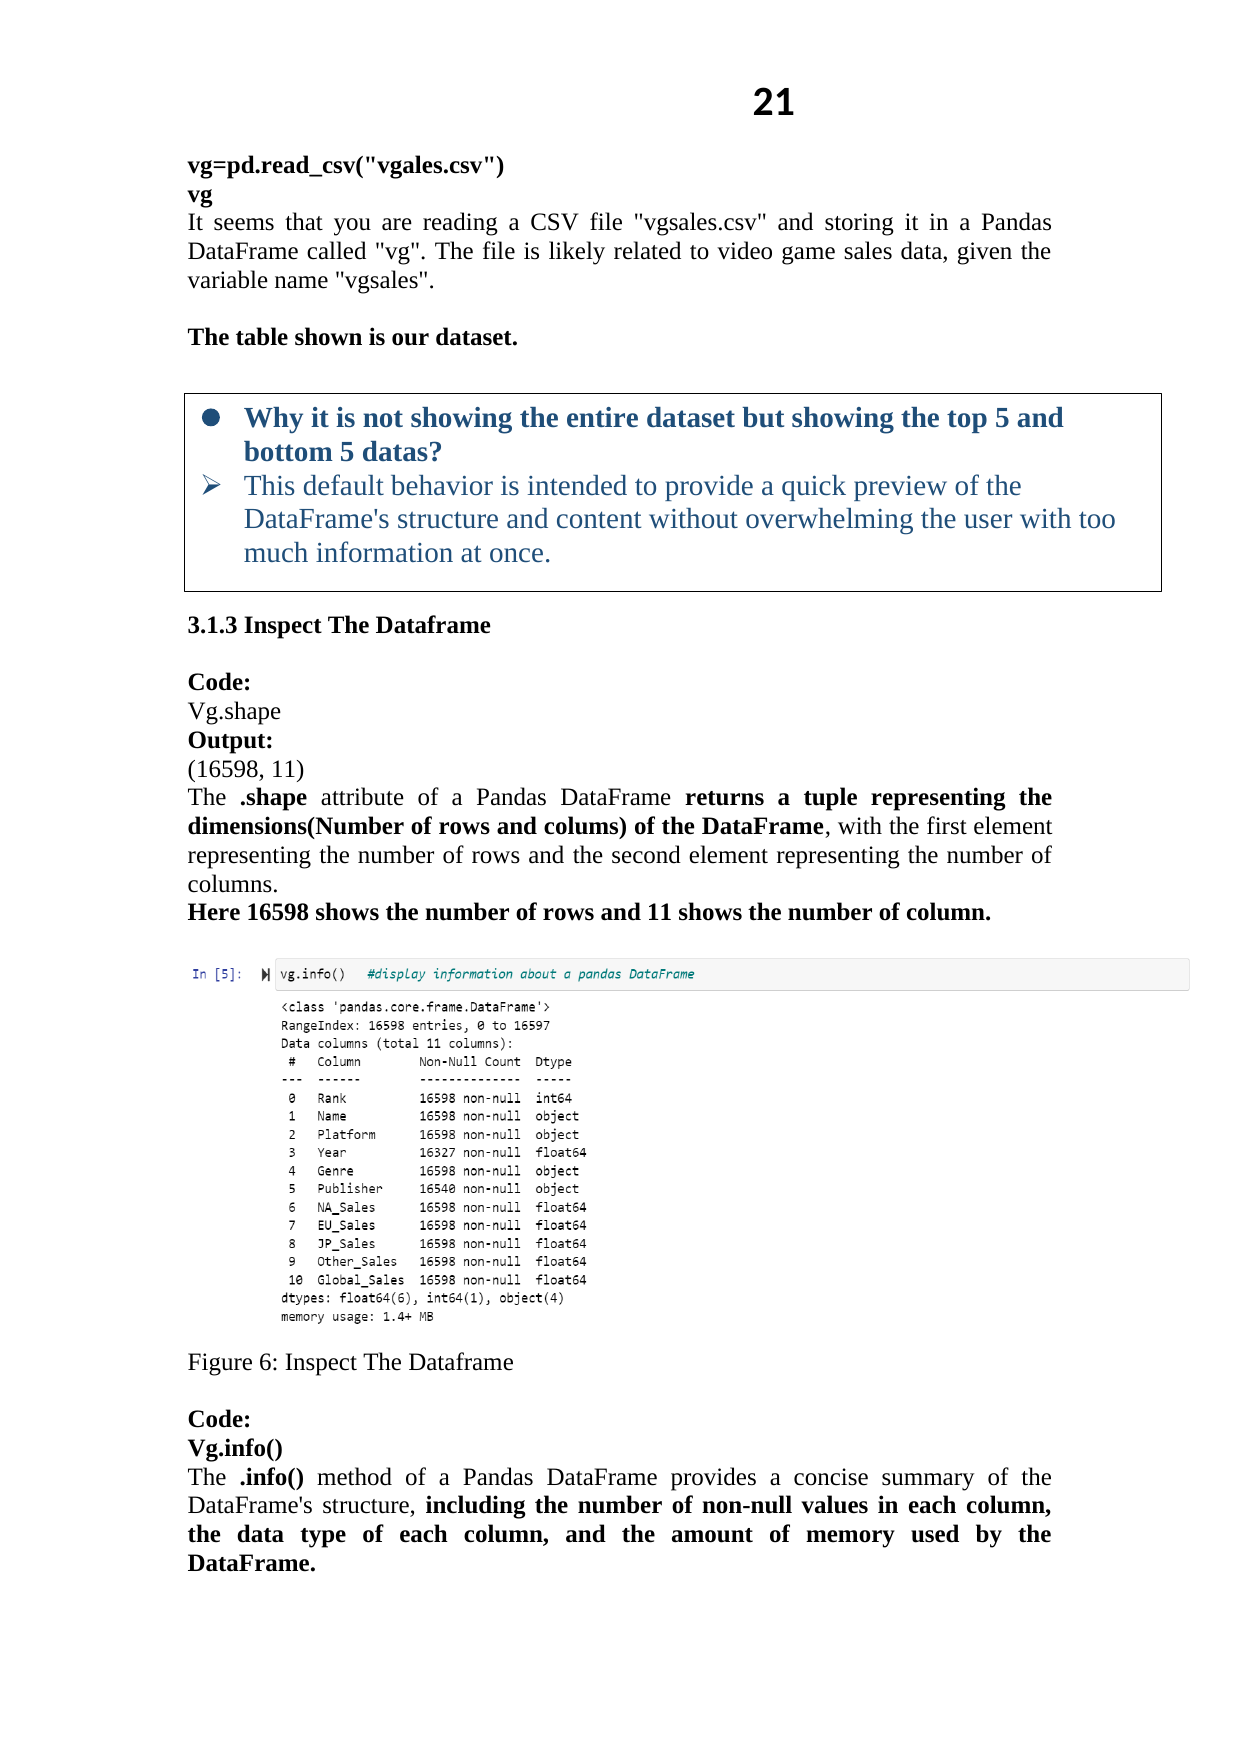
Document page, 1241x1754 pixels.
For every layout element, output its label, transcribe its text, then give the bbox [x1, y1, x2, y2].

text vg [187, 179, 1053, 207]
text Code: [187, 1404, 1053, 1433]
text The .shape attribute of a Pandas DataFrame returns a tuple representing the dimensions(Number of rows and colums) of the DataFrame, with the first element representing the number of rows and the second element representing the number of columns. [187, 782, 1053, 897]
text Vg.info() [187, 1433, 1053, 1462]
text It seems that you are reading a CSV file "vgsales.csv" and storing it in a Pandas DataFrame called "vg". The file is likely related to video game sales data, given the variable name "vgsales". [187, 207, 1053, 294]
text Code: [187, 667, 1053, 696]
text vg=pd.read_csv("vgales.csv") [187, 150, 1053, 179]
text (16598, 11) [187, 754, 1053, 782]
picture [187, 955, 1191, 1347]
text The .info() method of a Pandas DataFrame provides a concise summary of the DataFrame's structure, including the number of non-null values in each column, the data type of each column, and the amount of memory used by the DataFrame. [187, 1462, 1053, 1577]
text Vg.shape [187, 696, 1053, 725]
text Figure 6: Inspect The Dataframe [187, 1347, 1053, 1376]
text Output: [187, 725, 1053, 754]
text 3.1.3 Inspect The Dataframe [187, 610, 1053, 639]
text The table shown is our dataset. [187, 322, 1053, 351]
text Here 16598 shows the number of rows and 11 shows the number of column. [187, 897, 1053, 926]
